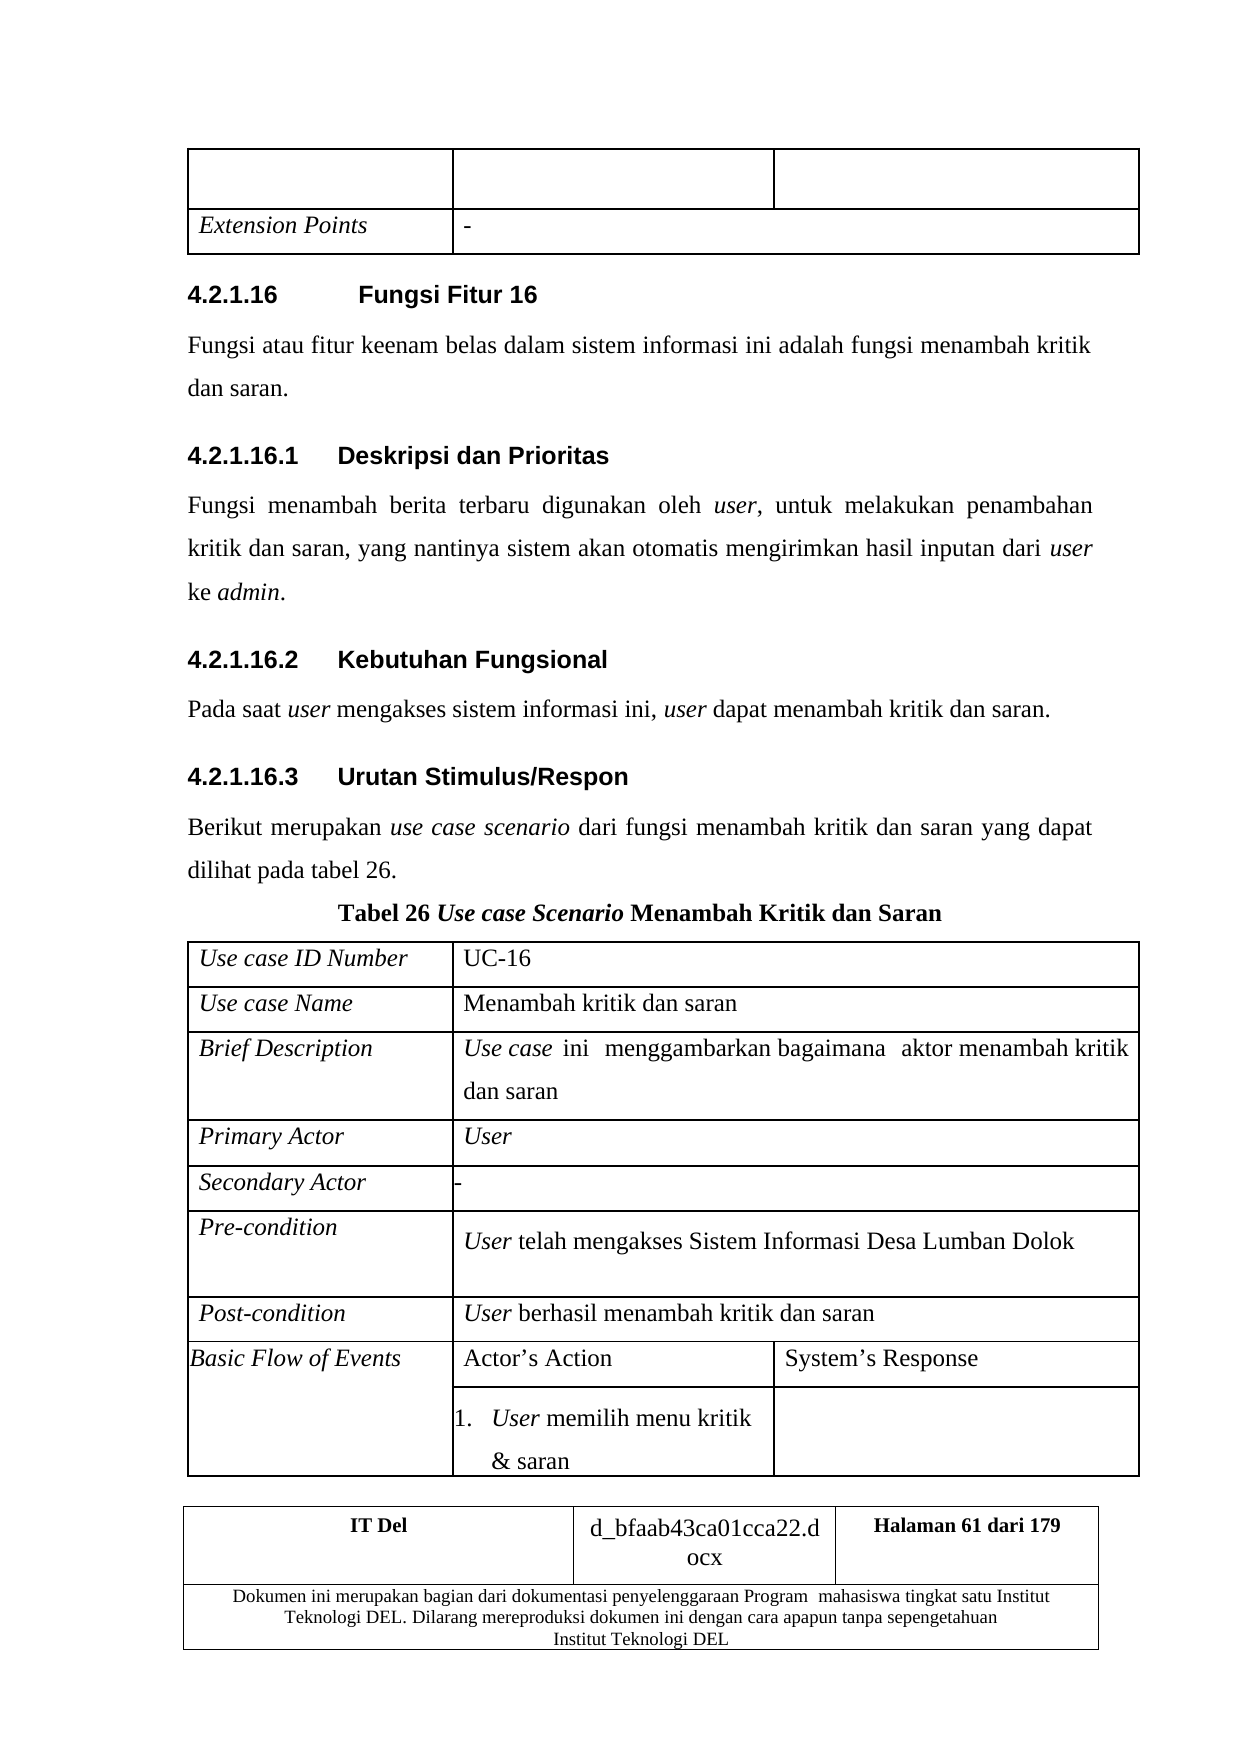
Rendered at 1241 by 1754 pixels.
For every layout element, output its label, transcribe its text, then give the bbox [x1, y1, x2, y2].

table_cell Use case Name [189, 988, 452, 1031]
text Fungsi atau fitur keenam belas dalam sistem informasi ini adalah fungsi menambah kritik dan saran. [187, 330, 1092, 402]
subtitle Kebutuhan Fungsional [187, 645, 1092, 673]
table_cell [775, 150, 1138, 207]
subtitle Deskripsi dan Prioritas [187, 441, 1092, 470]
table_header UC-16 [454, 943, 1138, 986]
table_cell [189, 150, 452, 207]
text Pada saat user mengakses sistem informasi ini, user dapat menambah kritik dan saran. [187, 694, 1092, 723]
table_cell System’s Response [775, 1342, 1138, 1386]
table_cell - [454, 150, 773, 207]
table_cell Brief Description [189, 1033, 452, 1119]
table_cell - [454, 210, 1138, 253]
text Berikut merupakan use case scenario dari fungsi menambah kritik dan saran yang dapat dilihat pada tabel 26. [187, 812, 1092, 883]
table_cell Actor’s Action [454, 1342, 773, 1386]
subtitle Urutan Stimulus/Respon [187, 762, 1092, 791]
table_cell - [454, 1167, 1138, 1209]
subtitle Fungsi Fitur 16 [187, 280, 1092, 309]
table_cell Secondary Actor [189, 1167, 452, 1209]
text Tabel 26 Use case Scenario Menambah Kritik dan Saran [187, 898, 1092, 927]
table_cell Primary Actor [189, 1121, 452, 1164]
text Fungsi menambah berita terbaru digunakan oleh user, untuk melakukan penambahan kritik dan saran, yang nantinya sistem akan otomatis mengirimkan hasil inputan dari user ke admin. [187, 490, 1092, 605]
table_cell User berhasil menambah kritik dan saran [454, 1298, 1138, 1341]
table_cell Basic Flow of Events [189, 1342, 452, 1474]
table_cell Pre-condition [189, 1212, 452, 1296]
table_cell User [454, 1121, 1138, 1164]
table_cell Extension Points [189, 210, 452, 253]
table_cell Post-condition [189, 1298, 452, 1341]
table_cell User memilih menu kritik & saran [454, 1388, 773, 1474]
table_header Use case ID Number [189, 943, 452, 986]
table_cell User telah mengakses Sistem Informasi Desa Lumban Dolok [454, 1212, 1138, 1296]
table_cell Use case ini menggambarkan bagaimana aktor menambah kritik dan saran [454, 1033, 1138, 1119]
table_cell [775, 1388, 1138, 1474]
table_cell Menambah kritik dan saran [454, 988, 1138, 1031]
